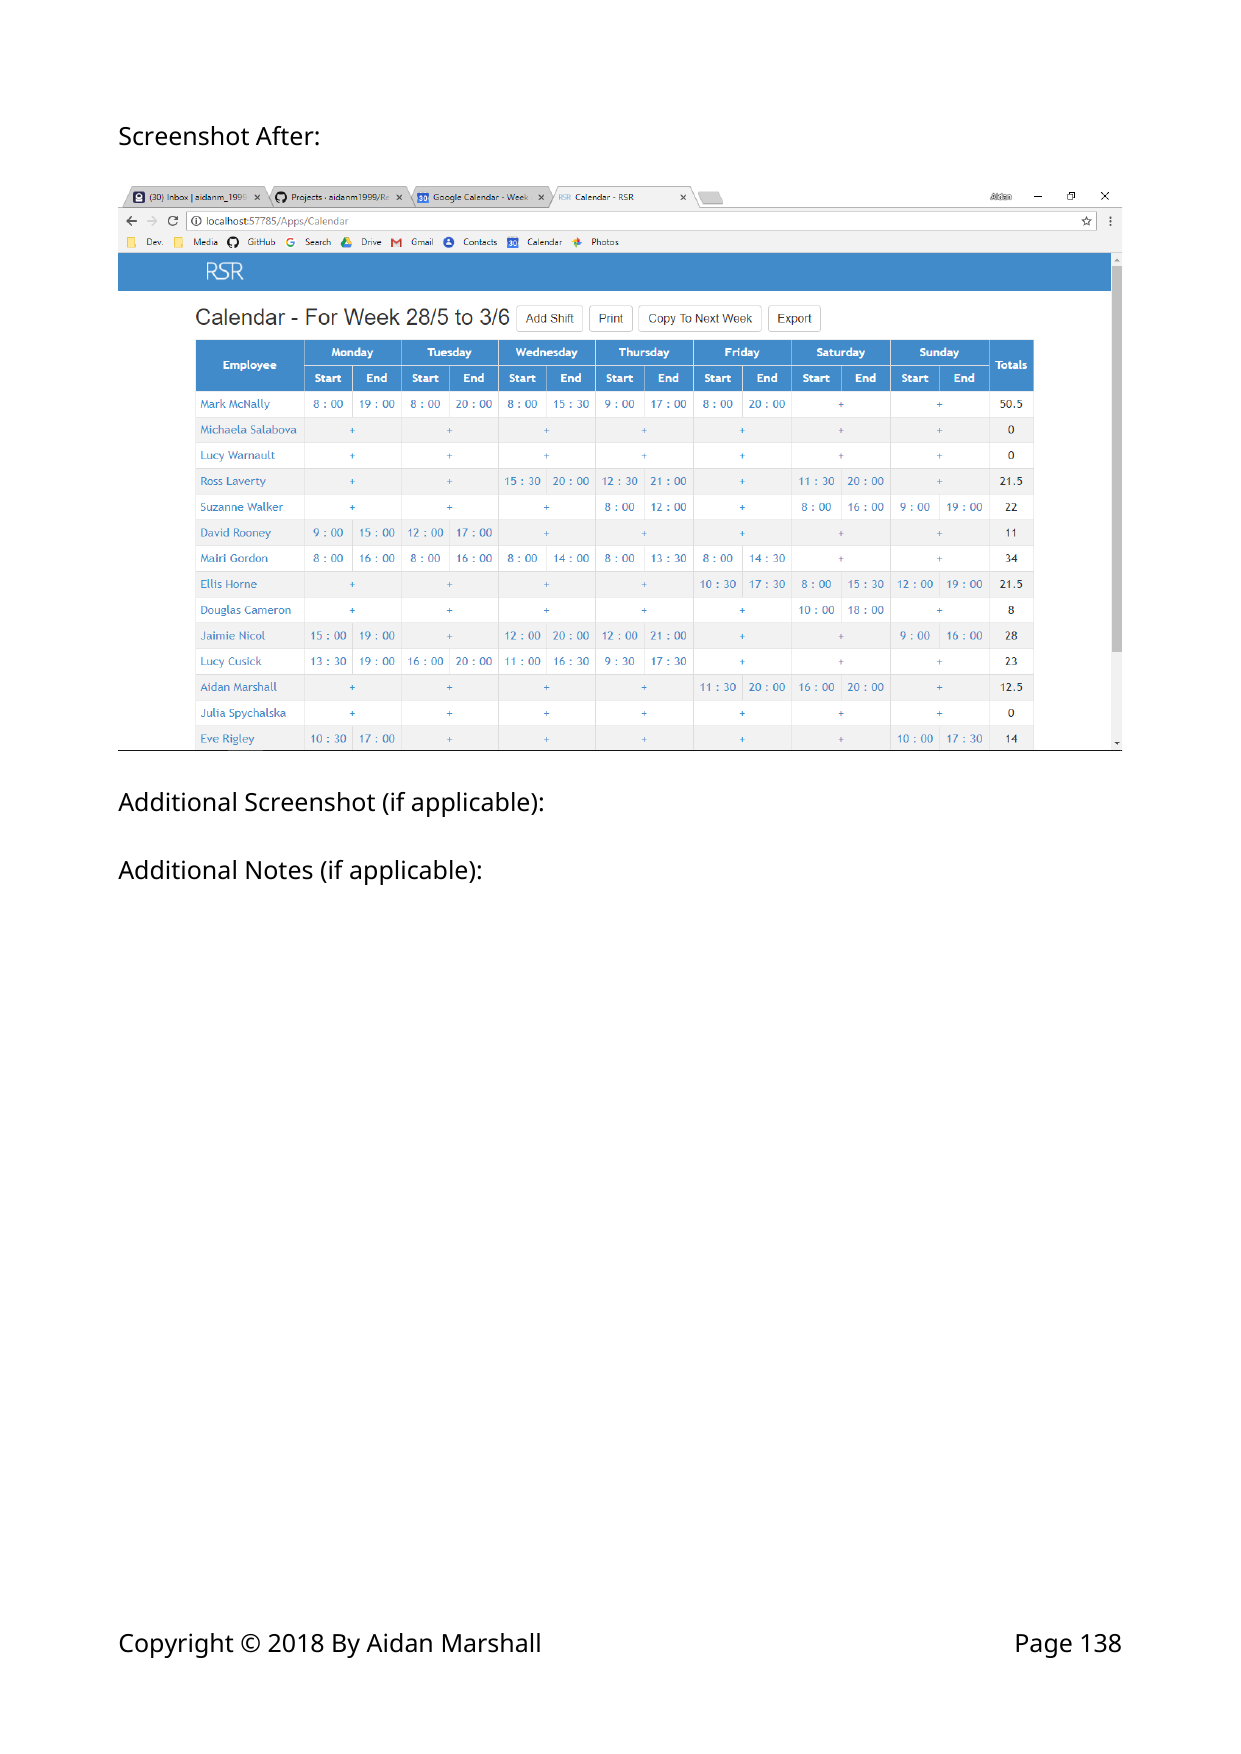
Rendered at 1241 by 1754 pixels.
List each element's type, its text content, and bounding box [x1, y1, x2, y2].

text Screenshot After: [118, 118, 1122, 152]
text Additional Notes (if applicable): [118, 853, 1122, 887]
text Additional Screenshot (if applicable): [118, 785, 1122, 819]
picture [118, 186, 1123, 751]
